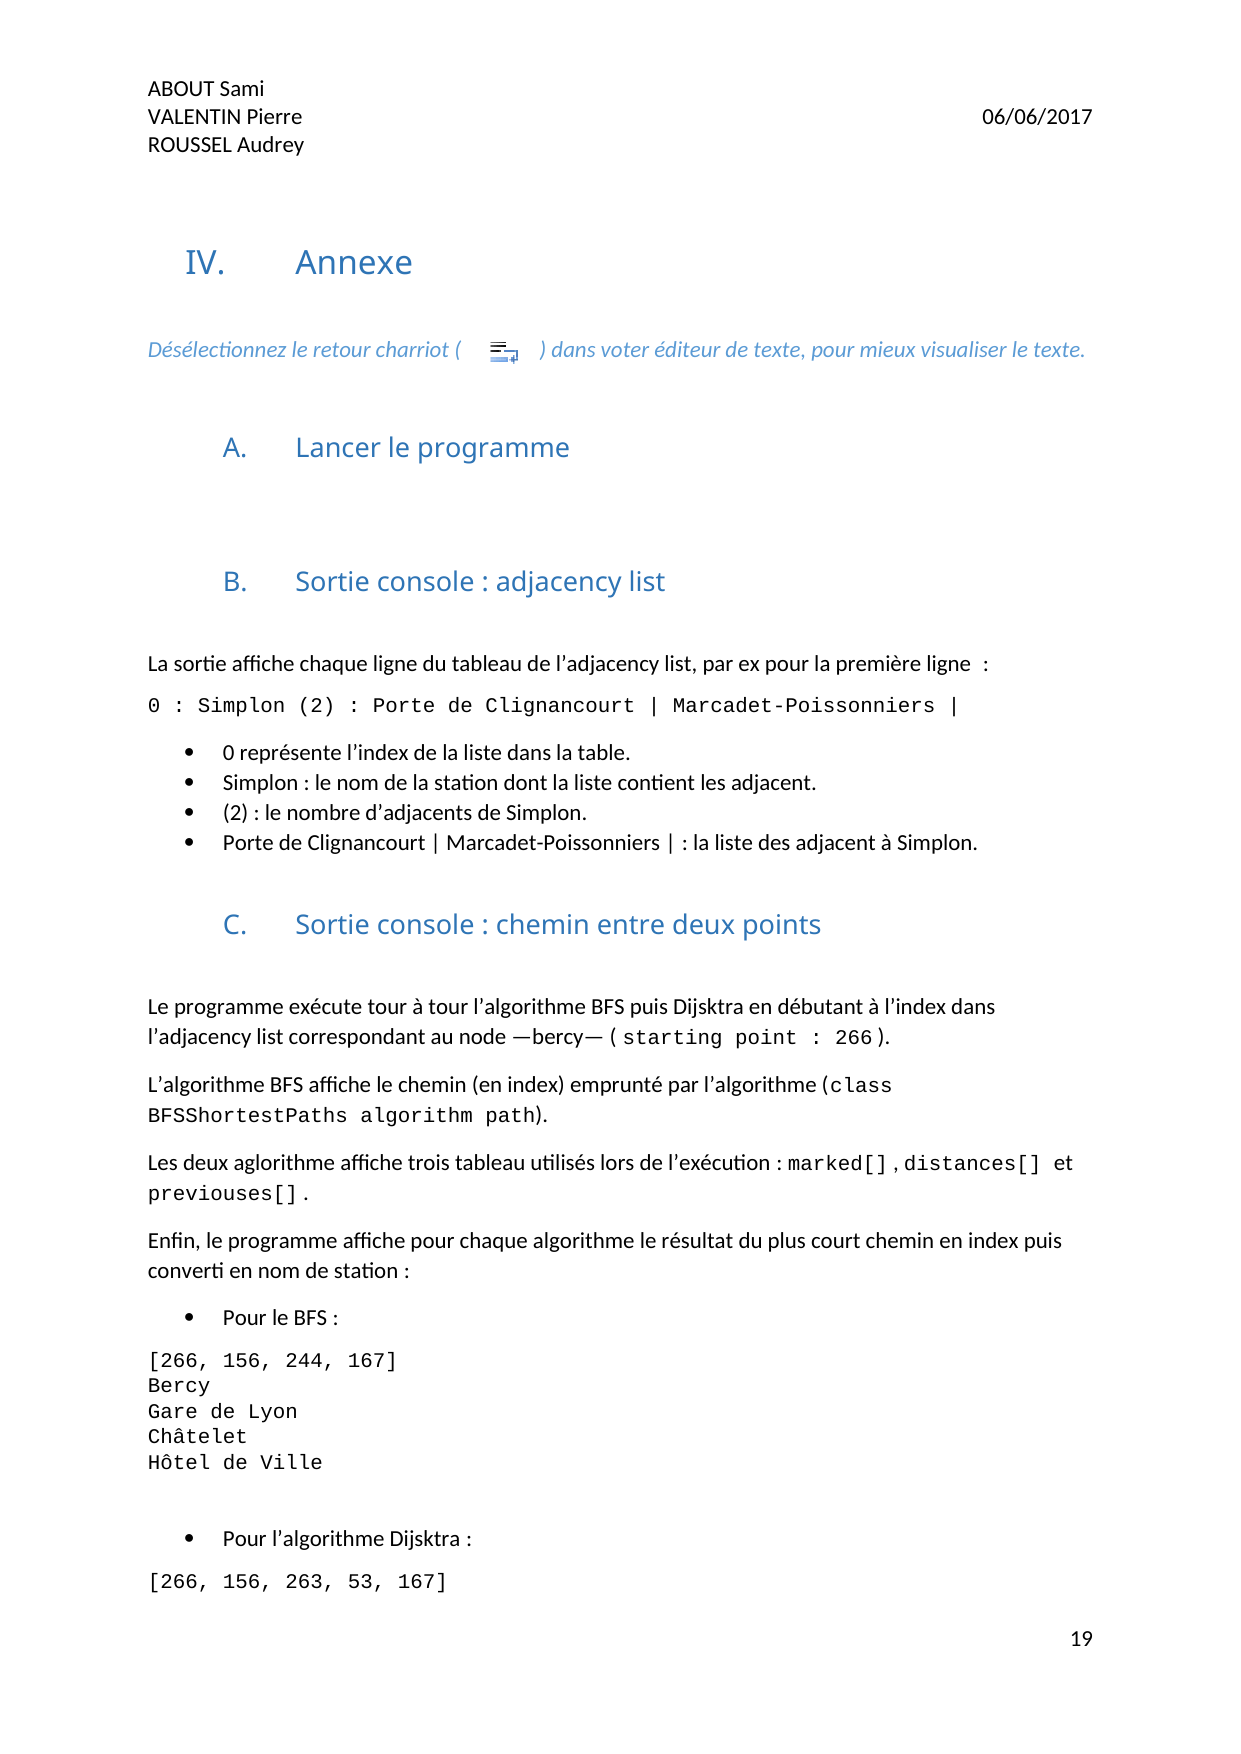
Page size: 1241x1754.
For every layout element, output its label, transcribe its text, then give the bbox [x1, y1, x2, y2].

subtitle Sortie console : chemin entre deux points [223, 905, 1093, 942]
list (2) : le nombre d’adjacents de Simplon. [185, 798, 1093, 826]
text La sortie affiche chaque ligne du tableau de l’adjacency list, par ex pour la première ligne : [148, 649, 1093, 677]
text L’algorithme BFS affiche le chemin (en index) emprunté par l’algorithme (class BFSShortestPaths algorithm path). [148, 1070, 1093, 1129]
list Simplon : le nom de la station dont la liste contient les adjacent. [185, 768, 1093, 796]
text [266, 156, 244, 167] [148, 1350, 1093, 1373]
text Châtelet [148, 1426, 1093, 1450]
text [266, 156, 263, 53, 167] [148, 1571, 1093, 1595]
text Gare de Lyon [148, 1401, 1093, 1424]
text 0 : Simplon (2) : Porte de Clignancourt | Marcadet-Poissonniers | [148, 696, 1093, 719]
subtitle Annexe [185, 239, 1093, 284]
list Porte de Clignancourt | Marcadet-Poissonniers | : la liste des adjacent à Simplon. [185, 828, 1093, 856]
subtitle Lancer le programme [223, 428, 1093, 465]
picture [485, 338, 521, 367]
list 0 représente l’index de la liste dans la table. [185, 738, 1093, 766]
text Bercy [148, 1375, 1093, 1399]
subtitle Sortie console : adjacency list [223, 562, 1093, 599]
text Désélectionnez le retour charriot ( ) dans voter éditeur de texte, pour mieux visualiser le texte. [148, 335, 1093, 363]
text Hôtel de Ville [148, 1452, 1093, 1476]
text Enfin, le programme affiche pour chaque algorithme le résultat du plus court chemin en index puis converti en nom de station : [148, 1226, 1093, 1284]
list Pour l’algorithme Dijsktra : [185, 1524, 1093, 1552]
text Les deux aglorithme affiche trois tableau utilisés lors de l’exécution : marked[] , distances[] et previouses[] . [148, 1148, 1093, 1207]
list Pour le BFS : [185, 1303, 1093, 1331]
text Le programme exécute tour à tour l’algorithme BFS puis Dijsktra en débutant à l’index dans l’adjacency list correspondant au node —bercy— ( starting point : 266 ). [148, 992, 1093, 1051]
